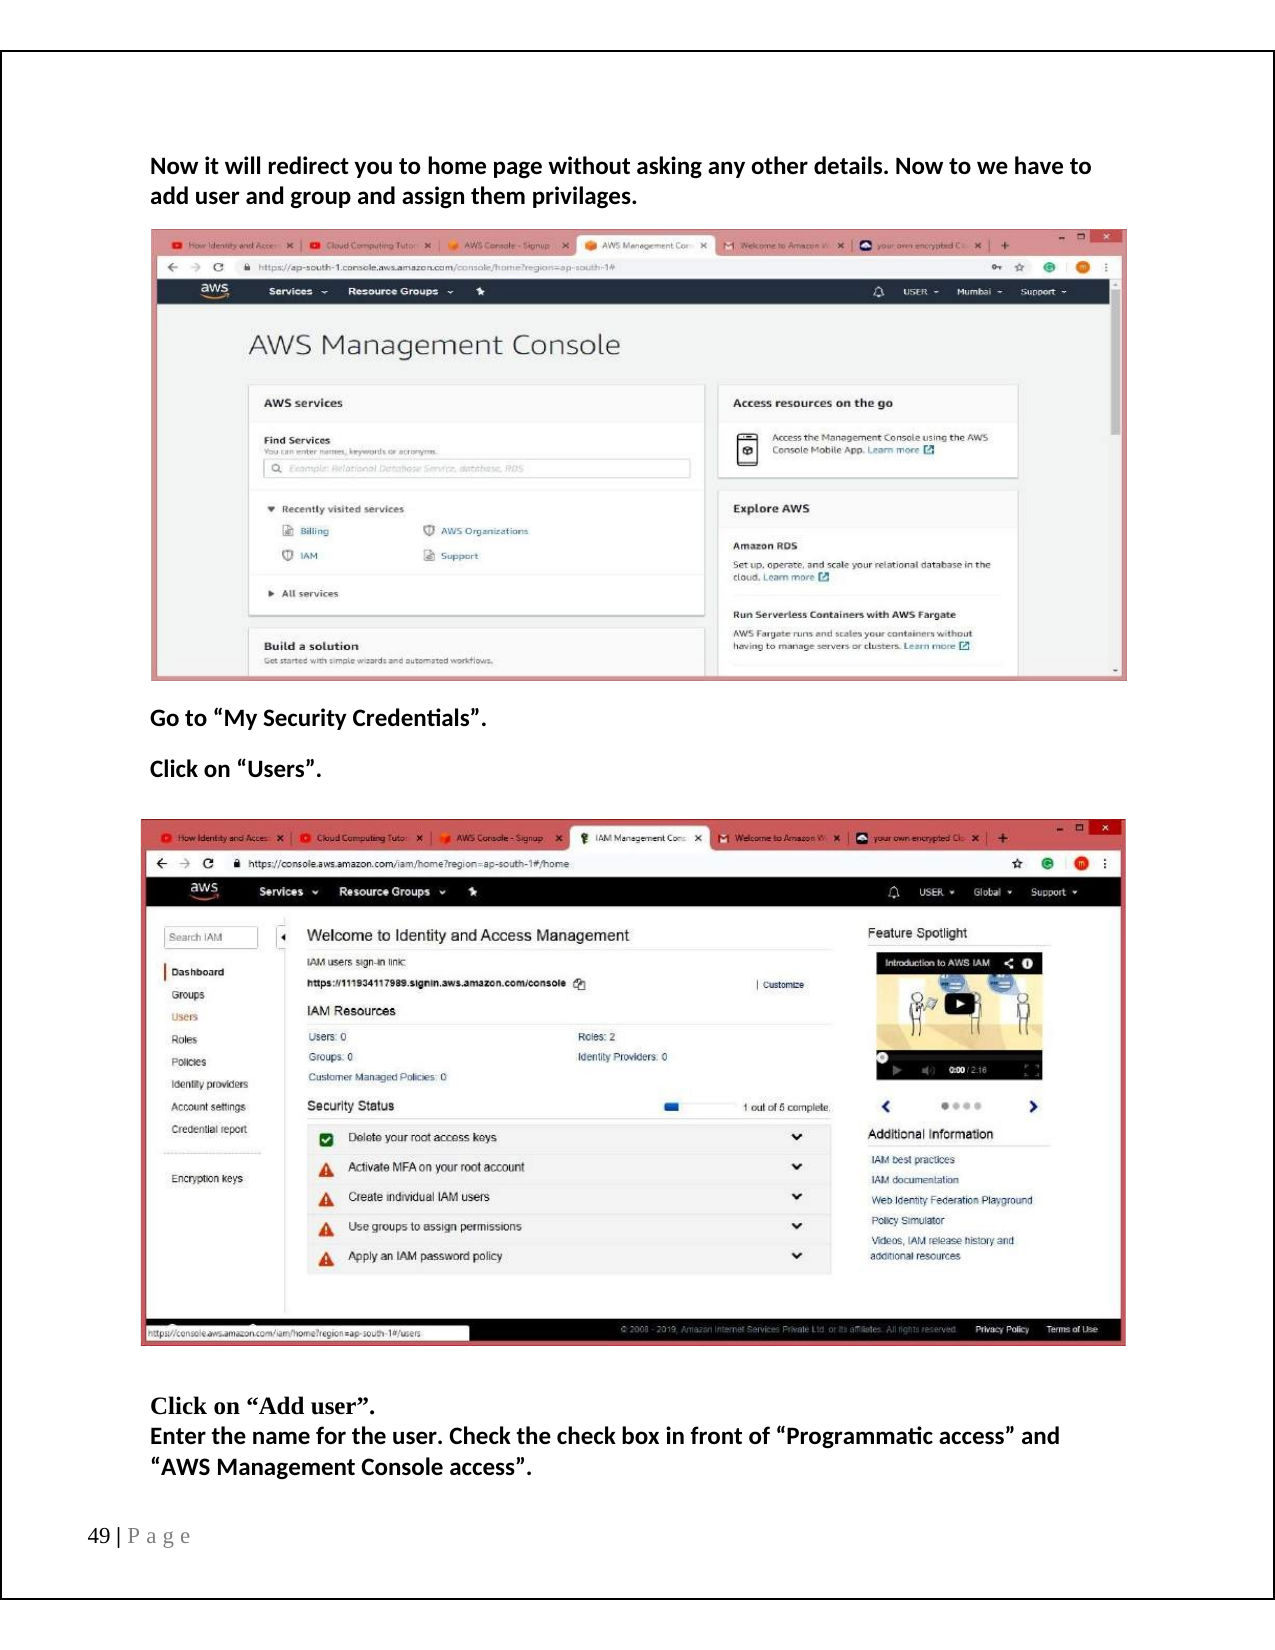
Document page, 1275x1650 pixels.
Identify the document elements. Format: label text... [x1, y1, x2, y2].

picture [140, 819, 1126, 1346]
subtitle Now it will redirect you to home page without asking any other details. Now to we have to add user and group and assign them privilages. [150, 150, 1121, 211]
picture [151, 229, 1127, 681]
text Go to “My Security Credentials”. Click on “Users”. [150, 227, 488, 784]
subtitle Click on “Add user”. [150, 1391, 1273, 1420]
text Enter the name for the user. Check the check box in front of “Programmatic access” and “AWS Management Console access”. [150, 1420, 1063, 1481]
